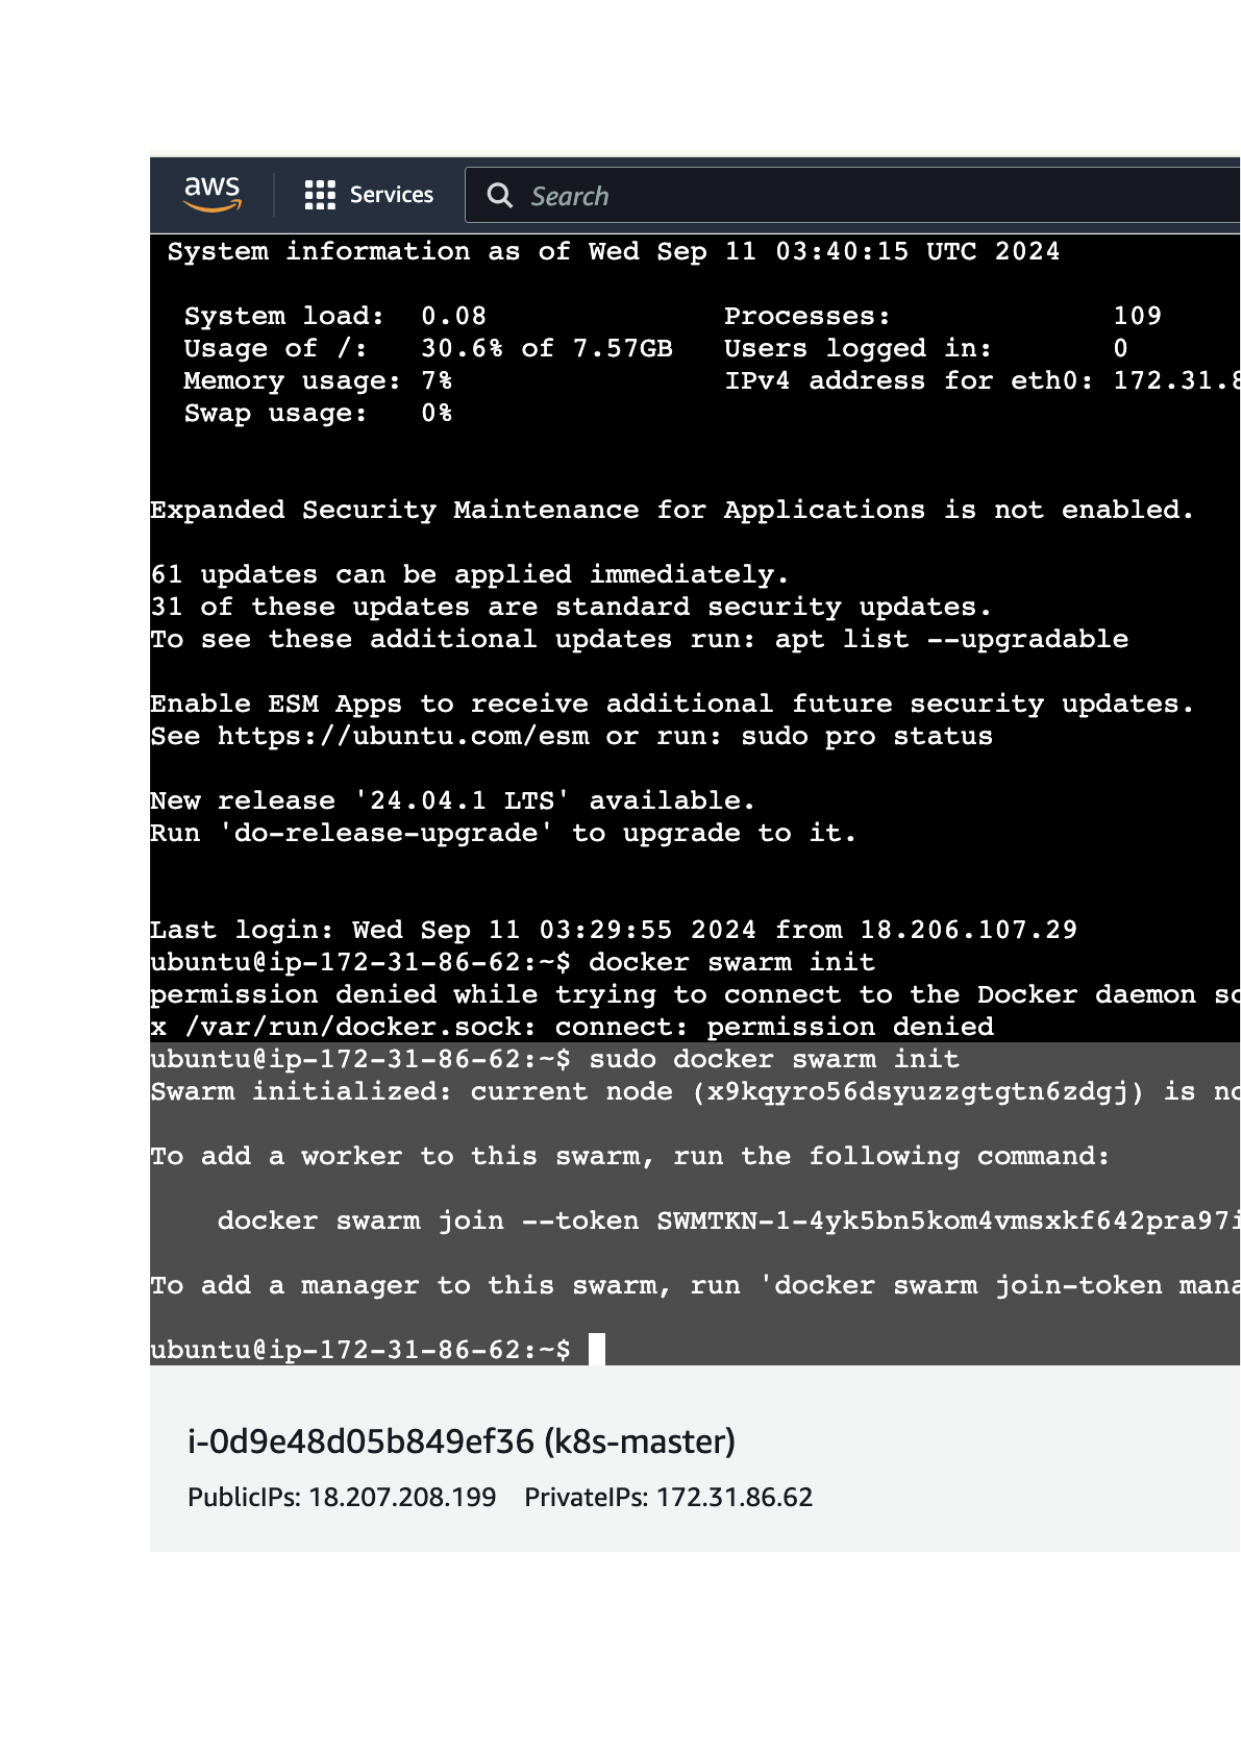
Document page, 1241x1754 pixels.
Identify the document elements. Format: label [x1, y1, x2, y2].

picture [150, 150, 1241, 1552]
